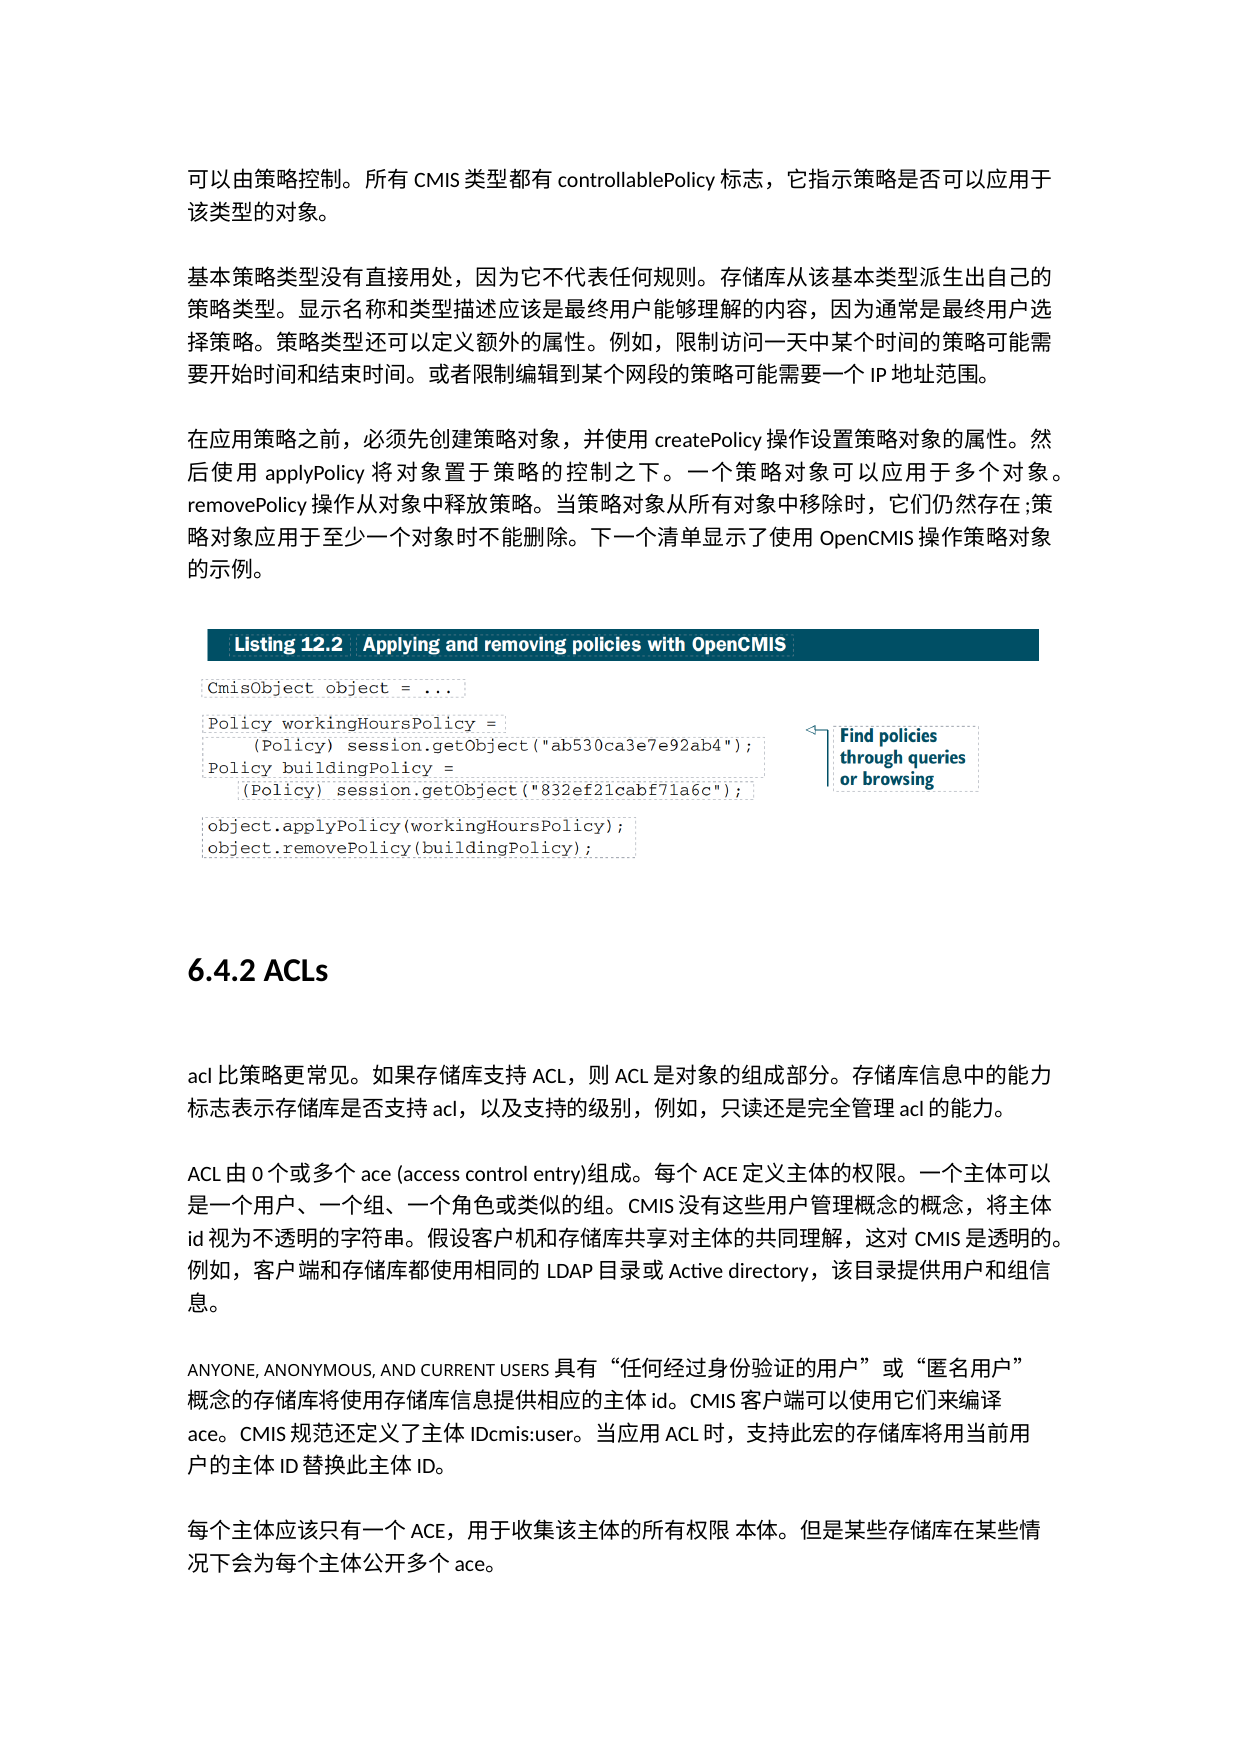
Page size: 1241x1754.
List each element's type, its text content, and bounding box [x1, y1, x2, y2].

picture [187, 617, 1053, 864]
text 每个主体应该只有一个ACE，用于收集该主体的所有权限 本体。但是某些存储库在某些情况下会为每个主体公开多个ace。 [187, 1513, 1053, 1578]
text 基本策略类型没有直接用处，因为它不代表任何规则。存储库从该基本类型派生出自己的策略类型。显示名称和类型描述应该是最终用户能够理解的内容，因为通常是最终用户选择策略。策略类型还可以定义额外的属性。例如，限制访问一天中某个时间的策略可能需要开始时间和结束时间。或者限制编辑到某个网段的策略可能需要一个IP地址范围。 [187, 259, 1053, 389]
text 在应用策略之前，必须先创建策略对象，并使用createPolicy操作设置策略对象的属性。然后使用applyPolicy将对象置于策略的控制之下。一个策略对象可以应用于多个对象。removePolicy操作从对象中释放策略。当策略对象从所有对象中移除时，它们仍然存在;策略对象应用于至少一个对象时不能删除。下一个清单显示了使用OpenCMIS操作策略对象的示例。 [187, 422, 1053, 584]
text ACL由0个或多个ace (access control entry)组成。每个ACE定义主体的权限。一个主体可以是一个用户、一个组、一个角色或类似的组。CMIS没有这些用户管理概念的概念，将主体id视为不透明的字符串。假设客户机和存储库共享对主体的共同理解，这对CMIS是透明的。例如，客户端和存储库都使用相同的LDAP目录或Active directory，该目录提供用户和组信息。 [187, 1155, 1053, 1318]
subtitle 6.4.2 ACLs [187, 937, 1053, 1002]
text ANYONE, ANONYMOUS, AND CURRENT USERS 具有“任何经过身份验证的用户”或“匿名用户”概念的存储库将使用存储库信息提供相应的主体id。CMIS客户端可以使用它们来编译ace。CMIS规范还定义了主体IDcmis:user。当应用ACL时，支持此宏的存储库将用当前用户的主体ID替换此主体ID。 [187, 1350, 1053, 1480]
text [187, 162, 1053, 227]
text acl比策略更常见。如果存储库支持ACL，则ACL是对象的组成部分。存储库信息中的能力标志表示存储库是否支持acl，以及支持的级别，例如，只读还是完全管理acl的能力。 [187, 1058, 1053, 1123]
